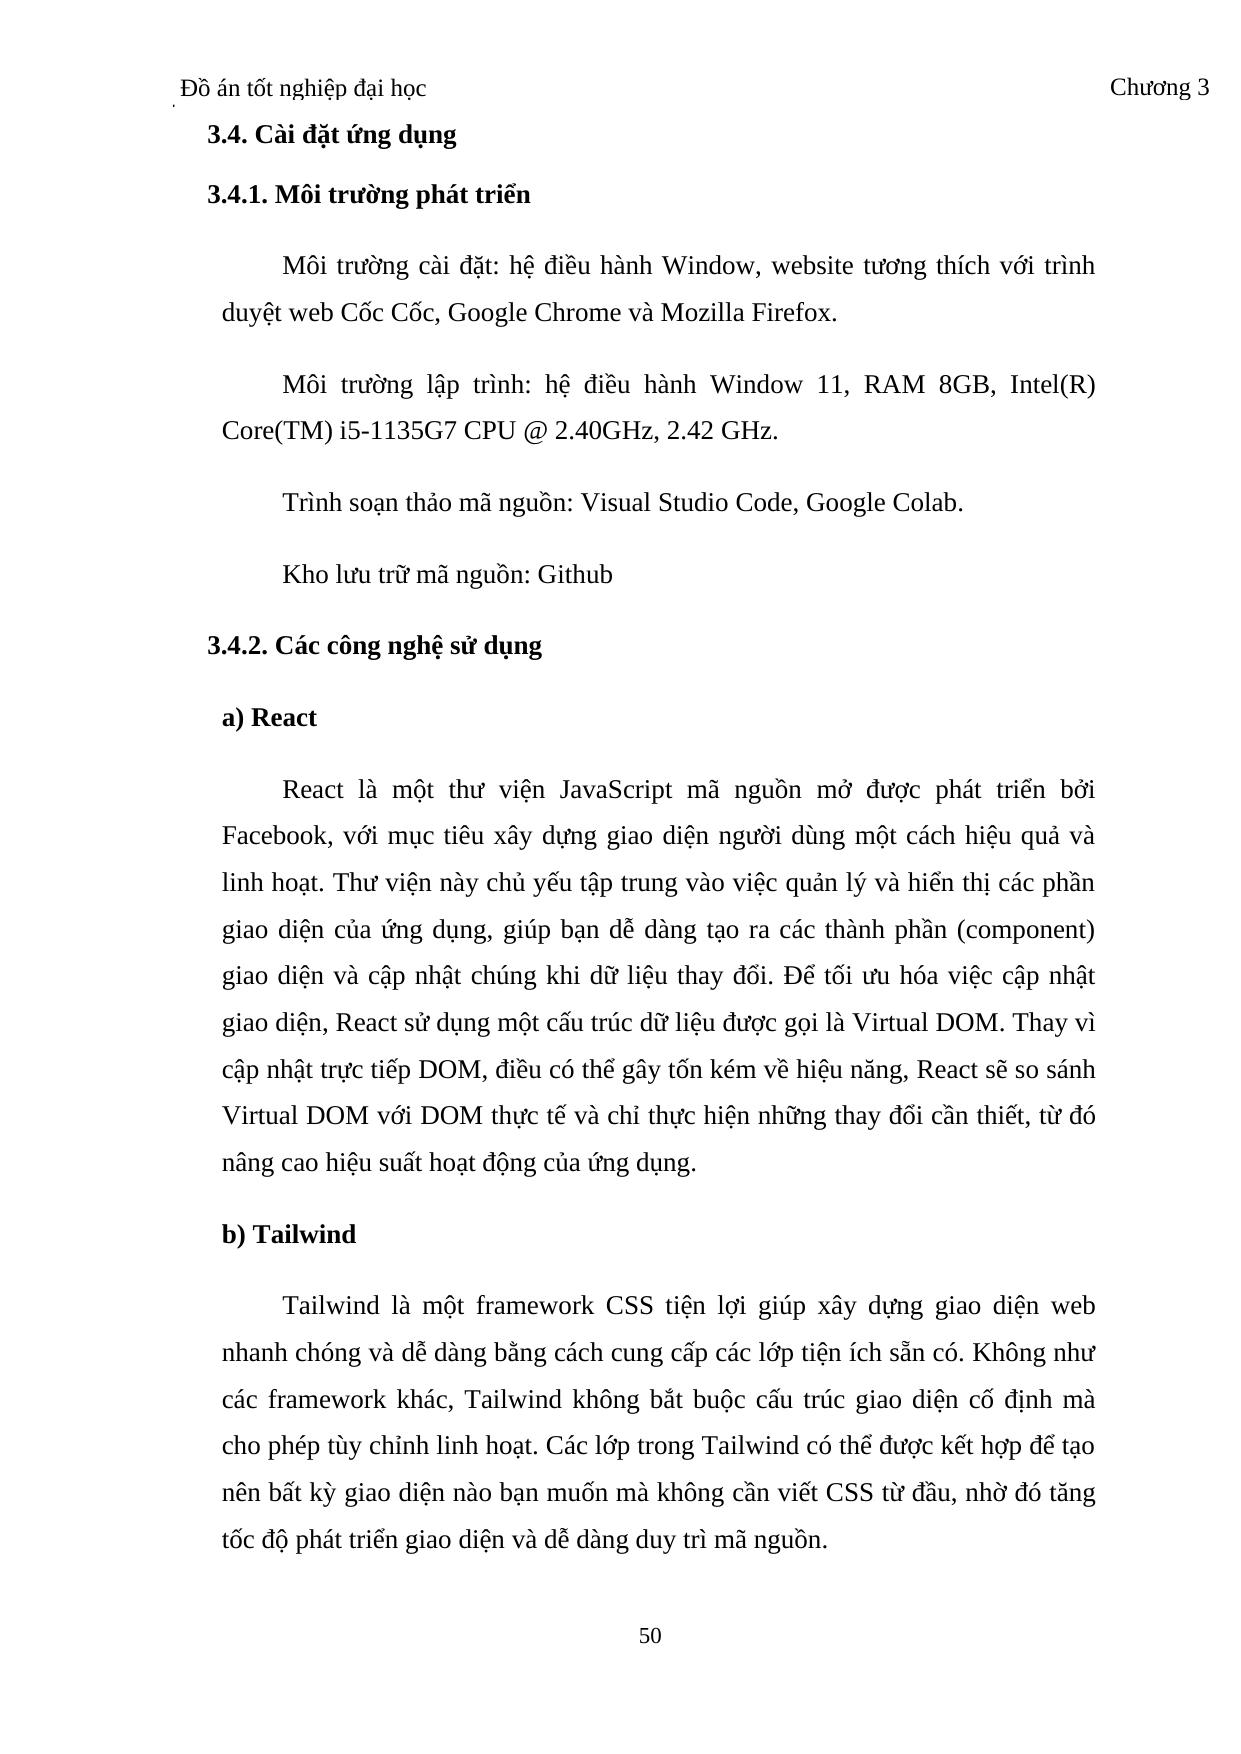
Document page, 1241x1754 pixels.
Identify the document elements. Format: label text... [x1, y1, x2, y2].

text Trình soạn thảo mã nguồn: Visual Studio Code, Google Colab. [222, 486, 1097, 517]
text Tailwind là một framework CSS tiện lợi giúp xây dựng giao diện web nhanh chóng và dễ dàng bằng cách cung cấp các lớp tiện ích sẵn có. Không như các framework khác, Tailwind không bắt buộc cấu trúc giao diện cố định mà cho phép tùy chỉnh linh hoạt. Các lớp trong Tailwind có thể được kết hợp để tạo nên bất kỳ giao diện nào bạn muốn mà không cần viết CSS từ đầu, nhờ đó tăng tốc độ phát triển giao diện và dễ dàng duy trì mã nguồn. [222, 1289, 1097, 1554]
text React là một thư viện JavaScript mã nguồn mở được phát triển bởi Facebook, với mục tiêu xây dựng giao diện người dùng một cách hiệu quả và linh hoạt. Thư viện này chủ yếu tập trung vào việc quản lý và hiển thị các phần giao diện của ứng dụng, giúp bạn dễ dàng tạo ra các thành phần (component) giao diện và cập nhật chúng khi dữ liệu thay đổi. Để tối ưu hóa việc cập nhật giao diện, React sử dụng một cấu trúc dữ liệu được gọi là Virtual DOM. Thay vì cập nhật trực tiếp DOM, điều có thể gây tốn kém về hiệu năng, React sẽ so sánh Virtual DOM với DOM thực tế và chỉ thực hiện những thay đổi cần thiết, từ đó nâng cao hiệu suất hoạt động của ứng dụng. [222, 773, 1097, 1177]
text Kho lưu trữ mã nguồn: Github [222, 558, 1097, 589]
subtitle 3.4.2. Các công nghệ sử dụng [207, 629, 1097, 661]
text a) React [222, 701, 1097, 732]
subtitle 3.4. Cài đặt ứng dụng [207, 118, 1098, 150]
text b) Tailwind [222, 1218, 1097, 1249]
subtitle 3.4.1. Môi trường phát triển [207, 178, 1088, 209]
text Môi trường cài đặt: hệ điều hành Window, website tương thích với trình duyệt web Cốc Cốc, Google Chrome và Mozilla Firefox. [222, 249, 1097, 327]
text Môi trường lập trình: hệ điều hành Window 11, RAM 8GB, Intel(R) Core(TM) i5-1135G7 CPU @ 2.40GHz, 2.42 GHz. [222, 368, 1097, 446]
